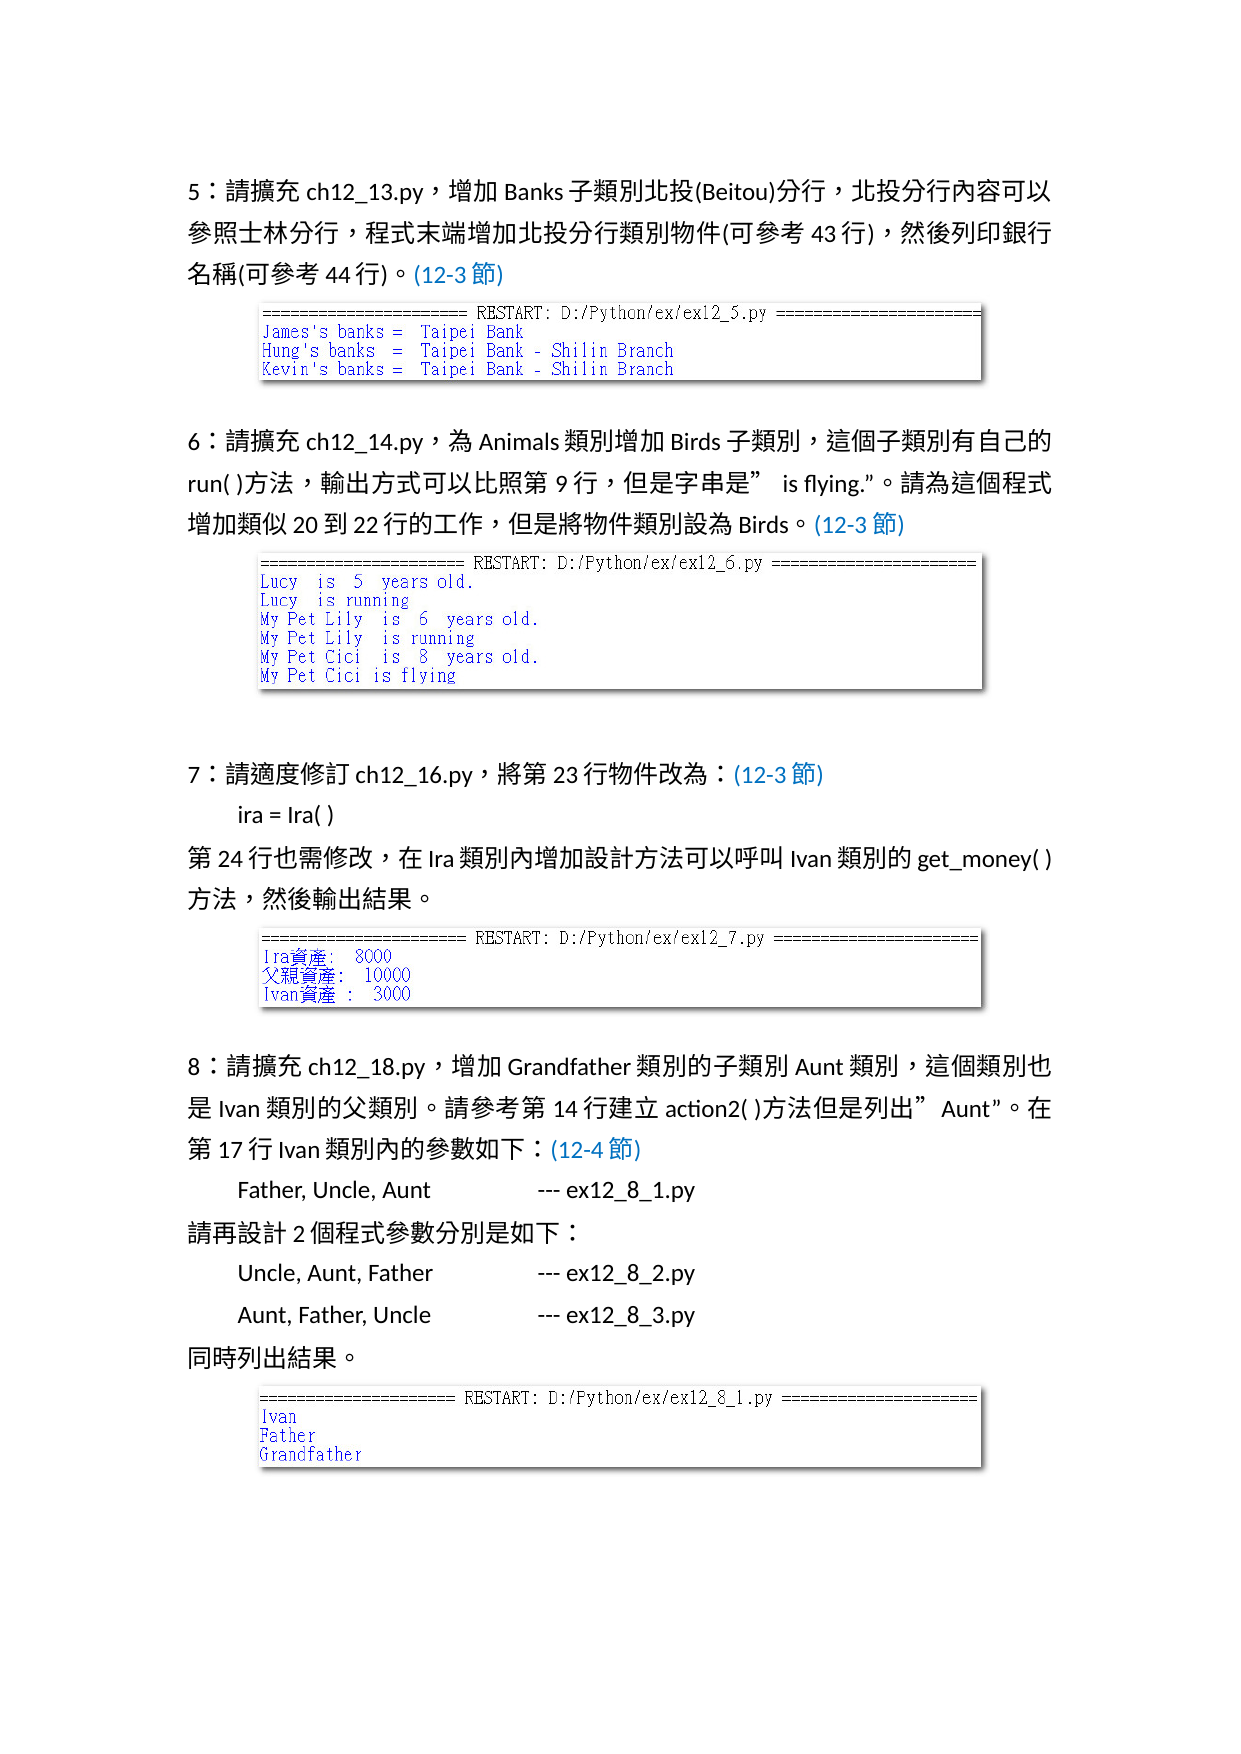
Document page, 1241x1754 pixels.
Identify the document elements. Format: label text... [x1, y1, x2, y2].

text 8：請擴充ch12_18.py，增加Grandfather類別的子類別Aunt類別，這個類別也是Ivan類別的父類別。請參考第14行建立action2( )方法但是列出”Aunt”。在第17行Ivan類別內的參數如下：(12-4節) [187, 1044, 1053, 1169]
text 第24行也需修改，在Ira類別內增加設計方法可以呼叫Ivan類別的get_money( )方法，然後輸出結果。 [187, 835, 1053, 919]
text 同時列出結果。 [187, 1335, 1053, 1377]
text Aunt, Father, Uncle --- ex12_8_3.py [237, 1294, 1053, 1335]
text 5：請擴充ch12_13.py，增加Banks子類別北投(Beitou)分行，北投分行內容可以參照士林分行，程式末端增加北投分行類別物件(可參考43行)，然後列印銀行名稱(可參考44行)。(12-3節) [187, 169, 1053, 294]
picture [250, 293, 991, 390]
text 6：請擴充ch12_14.py，為Animals類別增加Birds子類別，這個子類別有自己的run( )方法，輸出方式可以比照第9行，但是字串是” is flying.”。請為這個程式增加類似20到22行的工作，但是將物件類別設為Birds。(12-3節) [187, 419, 1053, 544]
text 7：請適度修訂ch12_16.py，將第23行物件改為：(12-3節) [187, 752, 1053, 794]
text ira = Ira( ) [237, 794, 1053, 835]
picture [250, 918, 991, 1017]
picture [250, 1377, 991, 1477]
picture [248, 543, 992, 699]
text Uncle, Aunt, Father --- ex12_8_2.py [237, 1252, 1053, 1294]
text Father, Uncle, Aunt --- ex12_8_1.py [237, 1169, 1053, 1210]
text 請再設計2個程式參數分別是如下： [187, 1210, 1053, 1252]
